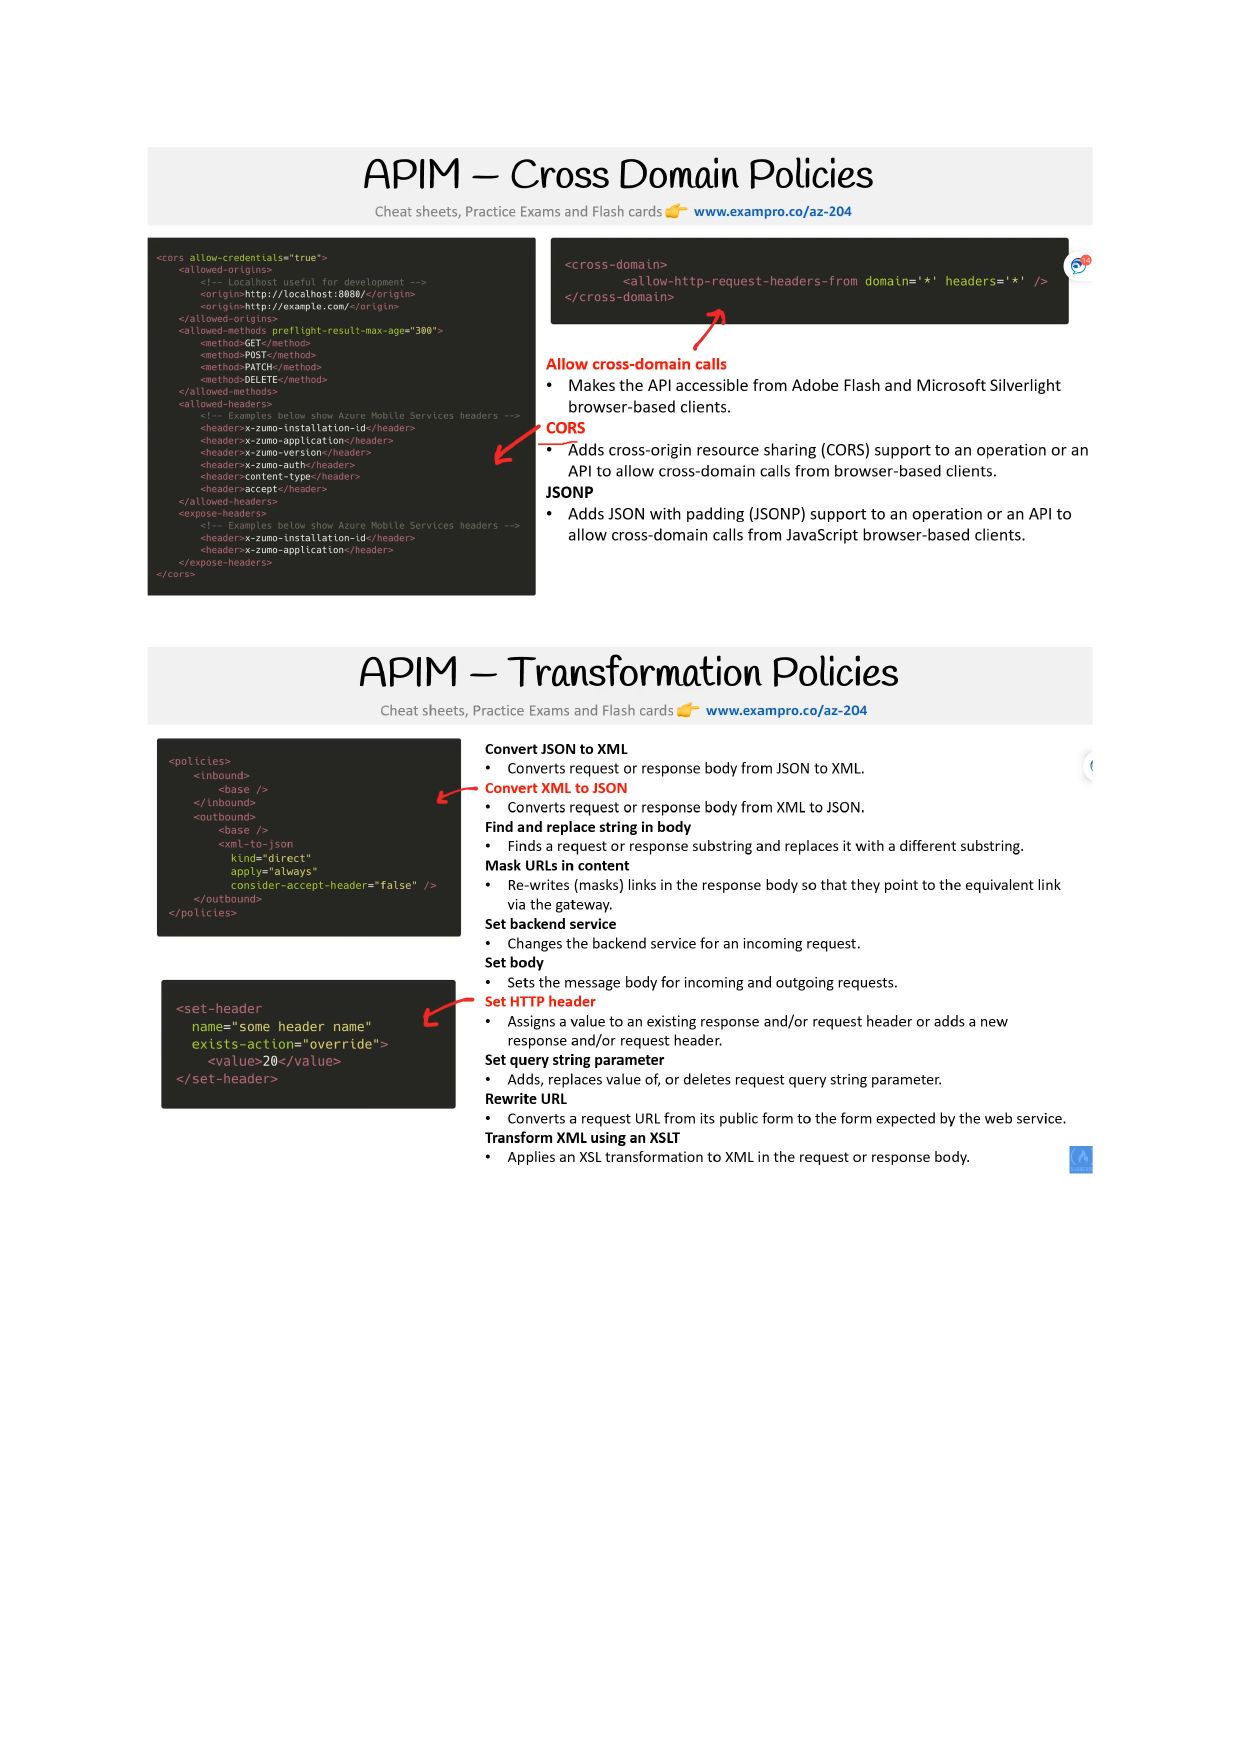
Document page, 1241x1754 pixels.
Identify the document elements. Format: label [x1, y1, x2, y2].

picture [147, 147, 1093, 629]
picture [147, 647, 1093, 1183]
